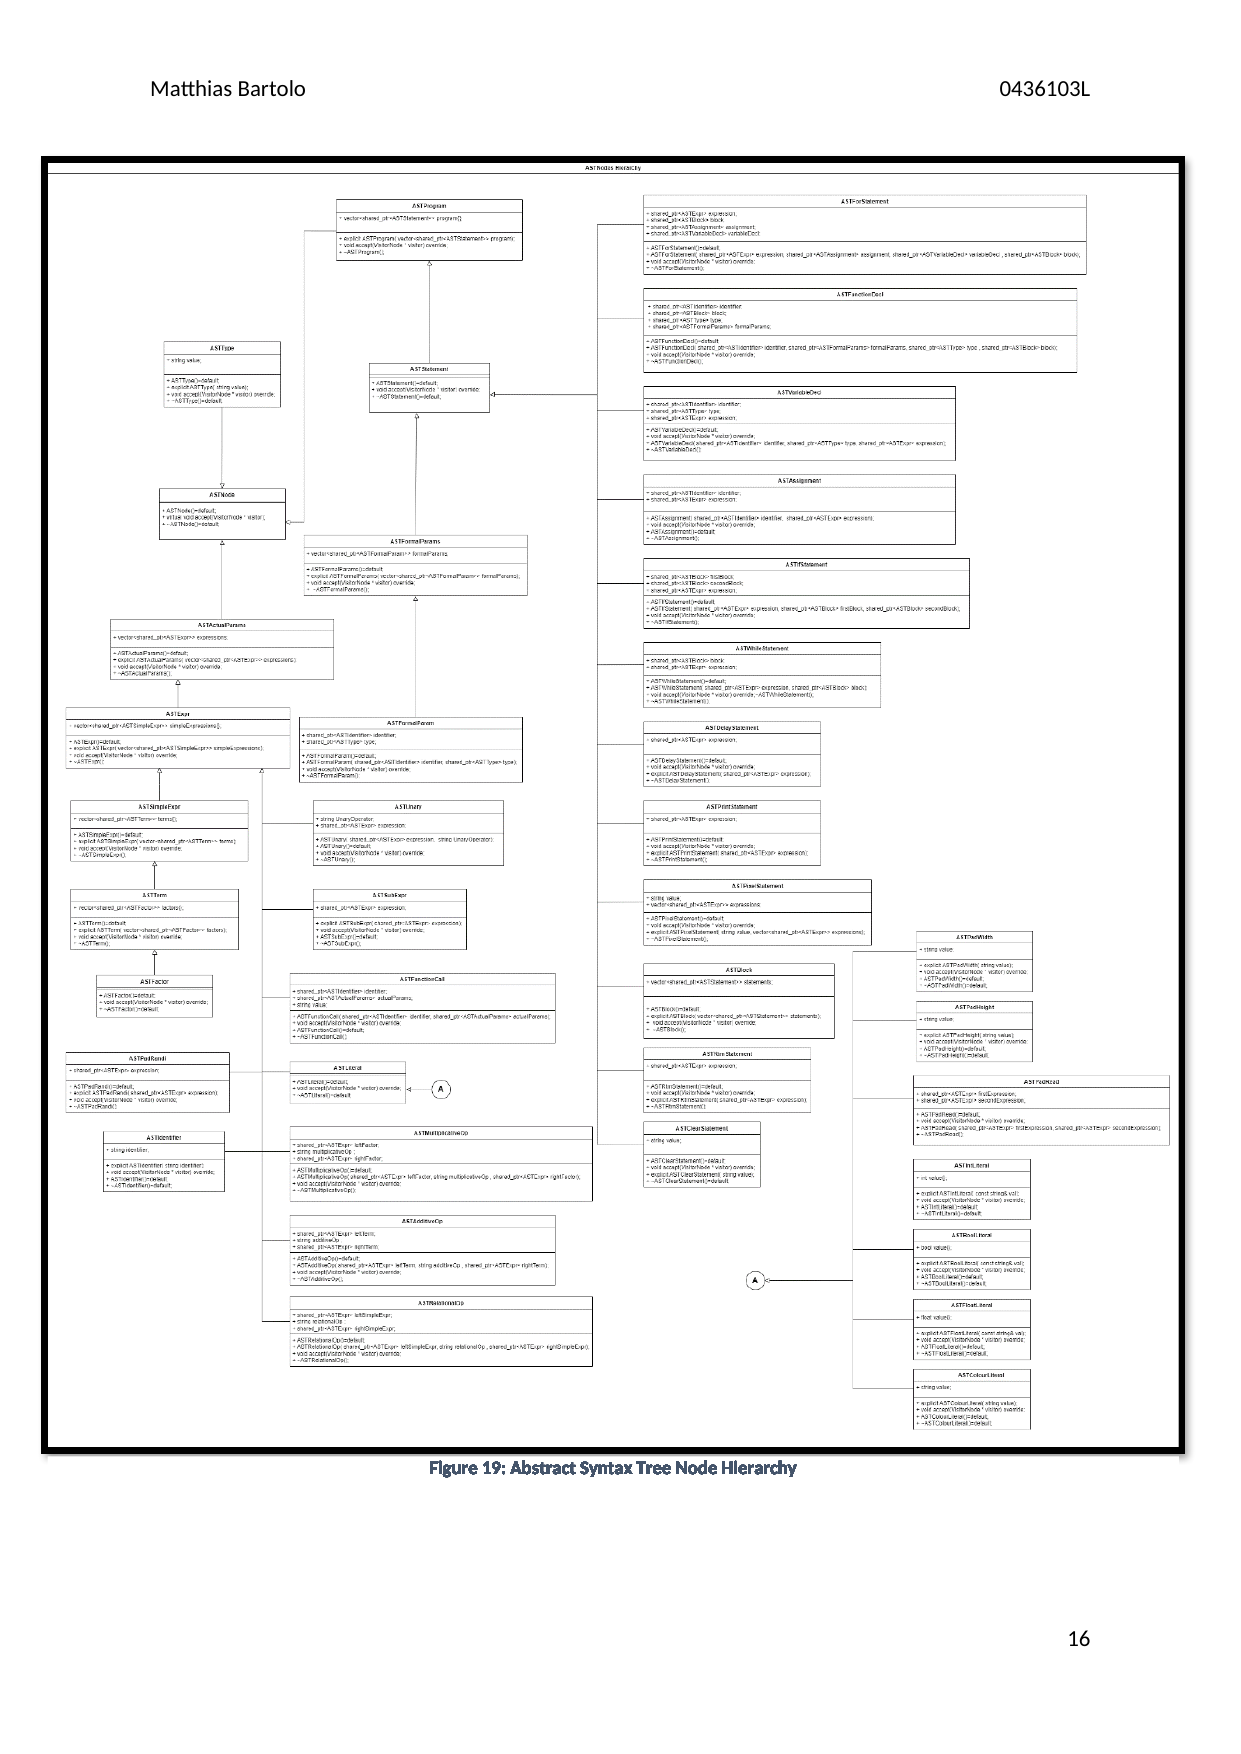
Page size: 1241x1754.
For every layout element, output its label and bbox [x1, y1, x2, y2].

picture [48, 163, 1179, 1447]
